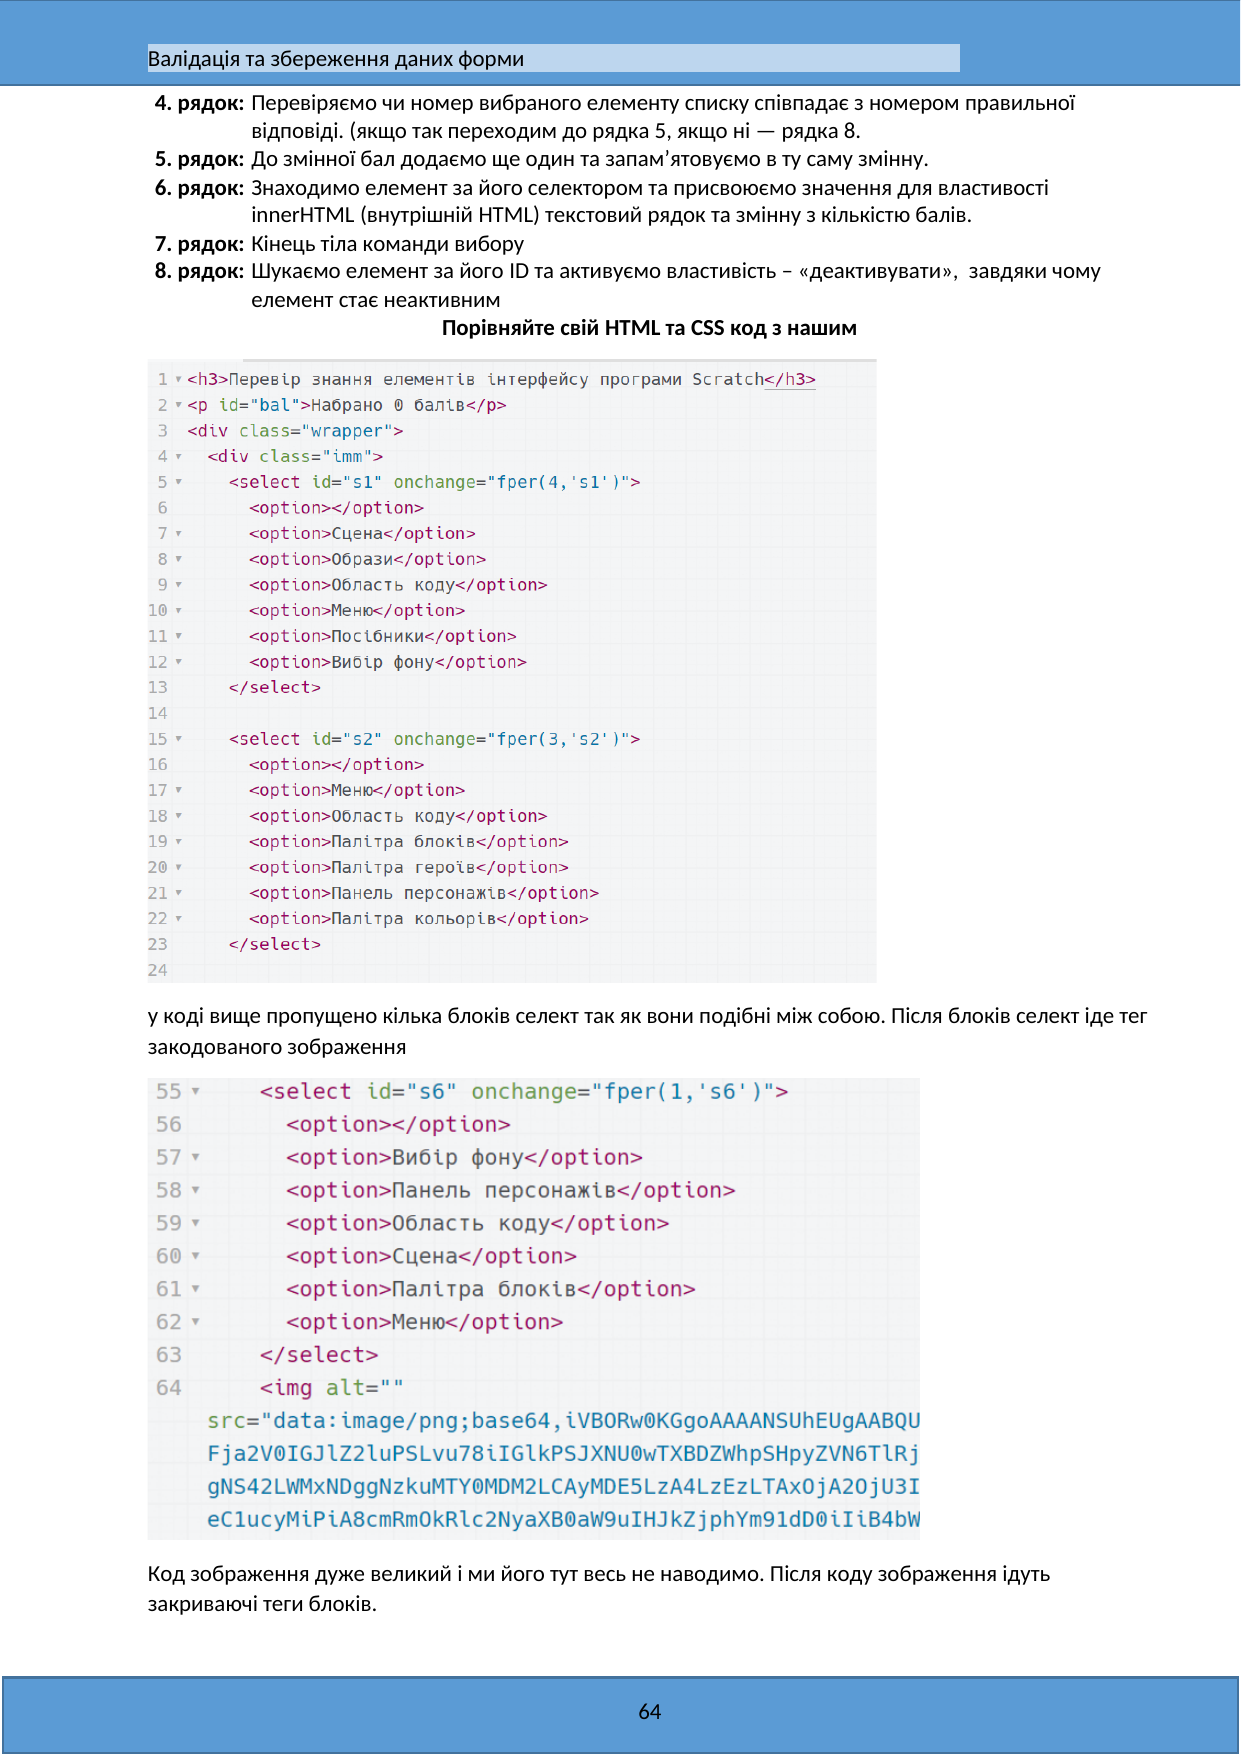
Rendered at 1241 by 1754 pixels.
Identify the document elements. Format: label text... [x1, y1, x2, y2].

picture [147, 359, 877, 983]
picture [147, 1078, 920, 1540]
list Шукаємо елемент за його ID та активуємо властивість – «деактивувати», завдяки чому елемент стає неактивним [154, 257, 1152, 313]
text Код зображення дуже великий і ми його тут весь не наводимо. Після коду зображення ідуть закриваючі теги блоків. [148, 1559, 1152, 1617]
text у коді вище пропущено кілька блоків селект так як вони подібні між собою. Після блоків селект іде тег закодованого зображення [148, 1002, 1152, 1060]
text Порівняйте свій HTML та CSS код з нашим [148, 313, 1152, 341]
list Перевіряємо чи номер вибраного елементу списку співпадає з номером правильної відповіді. (якщо так переходим до рядка 5, якщо ні — рядка 8. [154, 88, 1152, 144]
list Знаходимо елемент за його селектором та присвоюємо значення для властивості innerHTML (внутрішній HTML) текстовий рядок та змінну з кількістю балів. [154, 173, 1152, 229]
list До змінної бал додаємо ще один та запам’ятовуємо в ту саму змінну. [154, 144, 1152, 173]
list Кінець тіла команди вибору [154, 229, 1152, 257]
